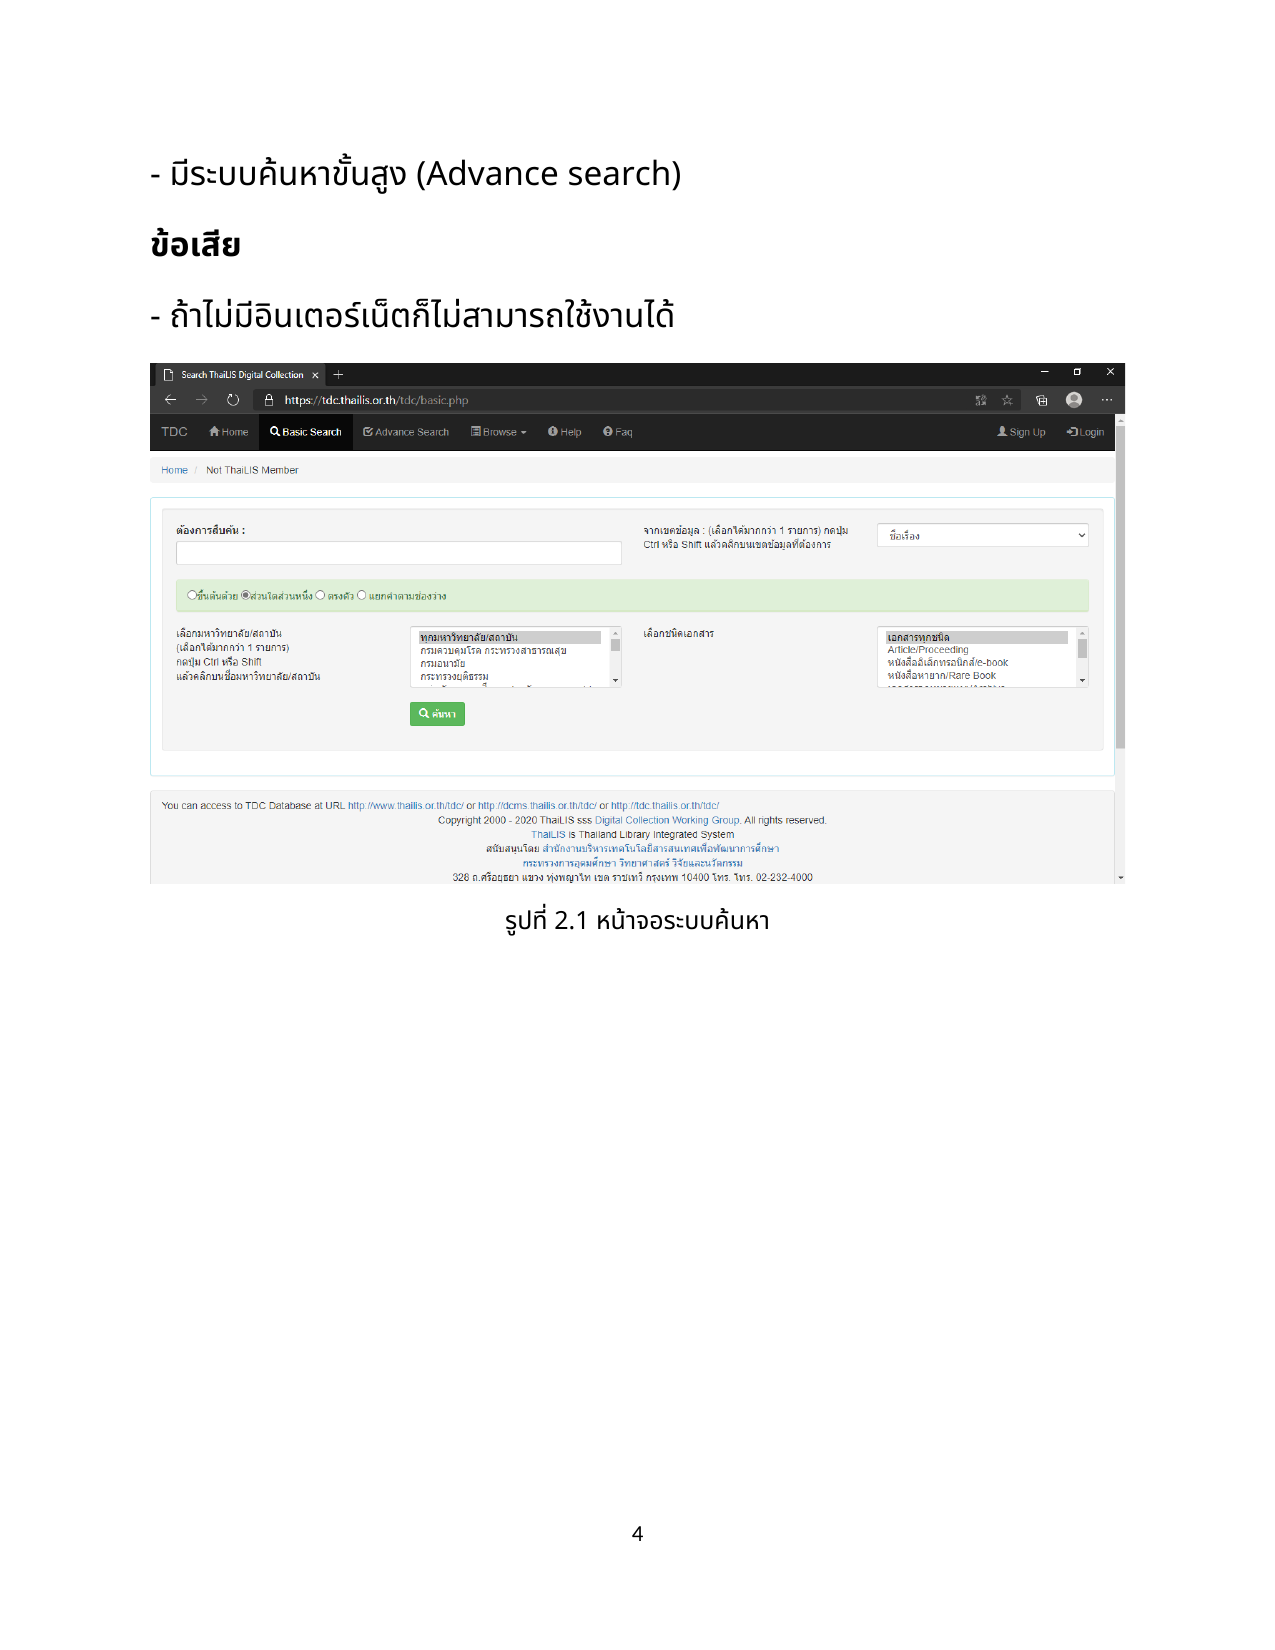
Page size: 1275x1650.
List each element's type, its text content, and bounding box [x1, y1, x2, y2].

text - มีระบบค้นหาขั้นสูง (Advance search) [150, 150, 1125, 201]
text - ถ้าไม่มีอินเตอร์เน็ตก็ไม่สามารถใช้งานได้ [150, 292, 1125, 343]
text ข้อเสีย [150, 221, 1125, 272]
picture [150, 363, 1125, 884]
text รูปที่ 2.1 หน้าจอระบบค้นหา [150, 902, 1125, 940]
